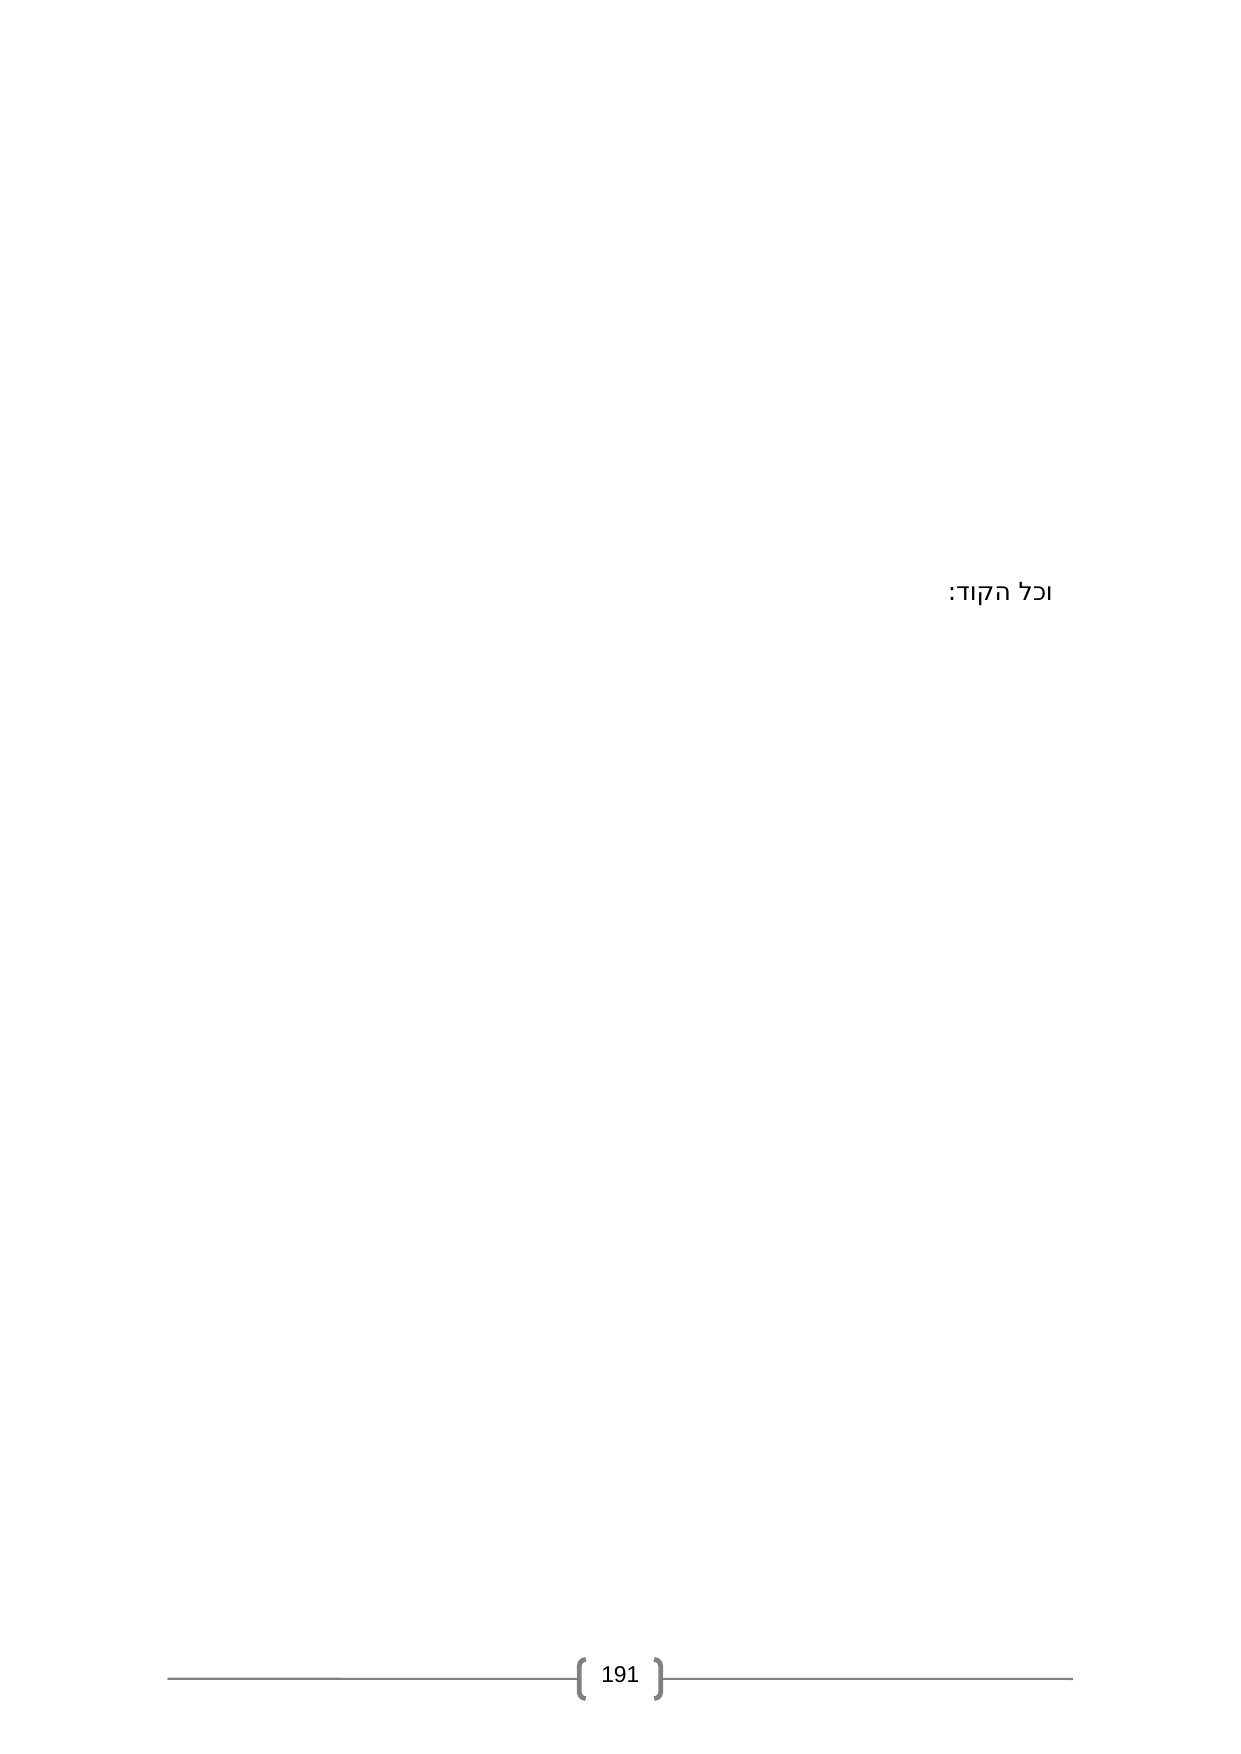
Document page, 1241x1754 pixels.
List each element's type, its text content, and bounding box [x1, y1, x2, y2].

text וכל הקוד: [187, 577, 1053, 607]
